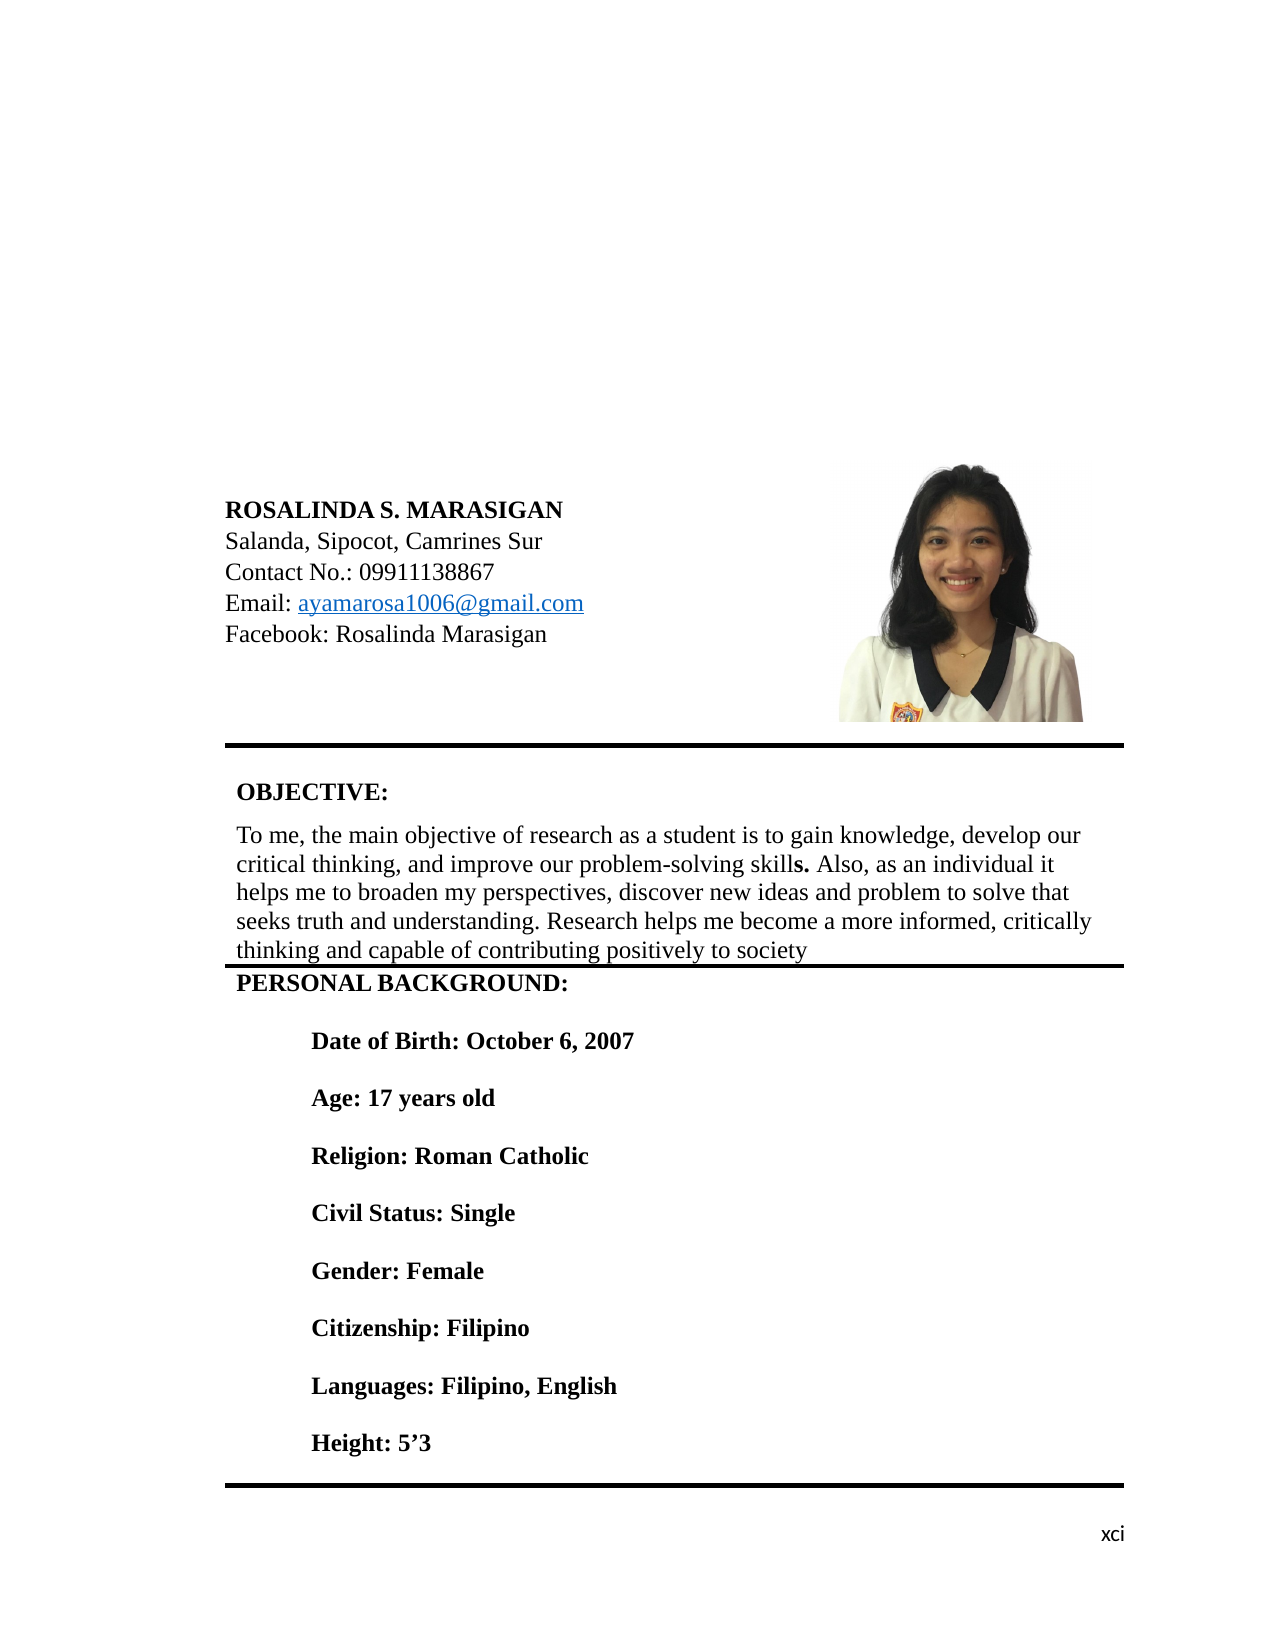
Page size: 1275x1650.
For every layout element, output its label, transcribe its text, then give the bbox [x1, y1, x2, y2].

picture [830, 460, 1092, 722]
text Facebook: Rosalinda Marasigan [225, 619, 815, 648]
text Contact No.: 09911138867 [225, 557, 815, 586]
table_header OBJECTIVE: To me, the main objective of research as a student is to gain knowledge, develop our critical thinking, and improve our problem-solving skills. Also, as an individual it helps me to broaden my perspectives, discover new ideas and problem to solve that seeks truth and understanding. Research helps me become a more informed, critically thinking and capable of contributing positively to society [225, 748, 1124, 964]
text Salanda, Sipocot, Camrines Sur [225, 526, 815, 555]
text Email: ayamarosa1006@gmail.com [225, 588, 815, 617]
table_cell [225, 968, 1124, 1483]
text ROSALINDA S. MARASIGAN [225, 495, 815, 524]
